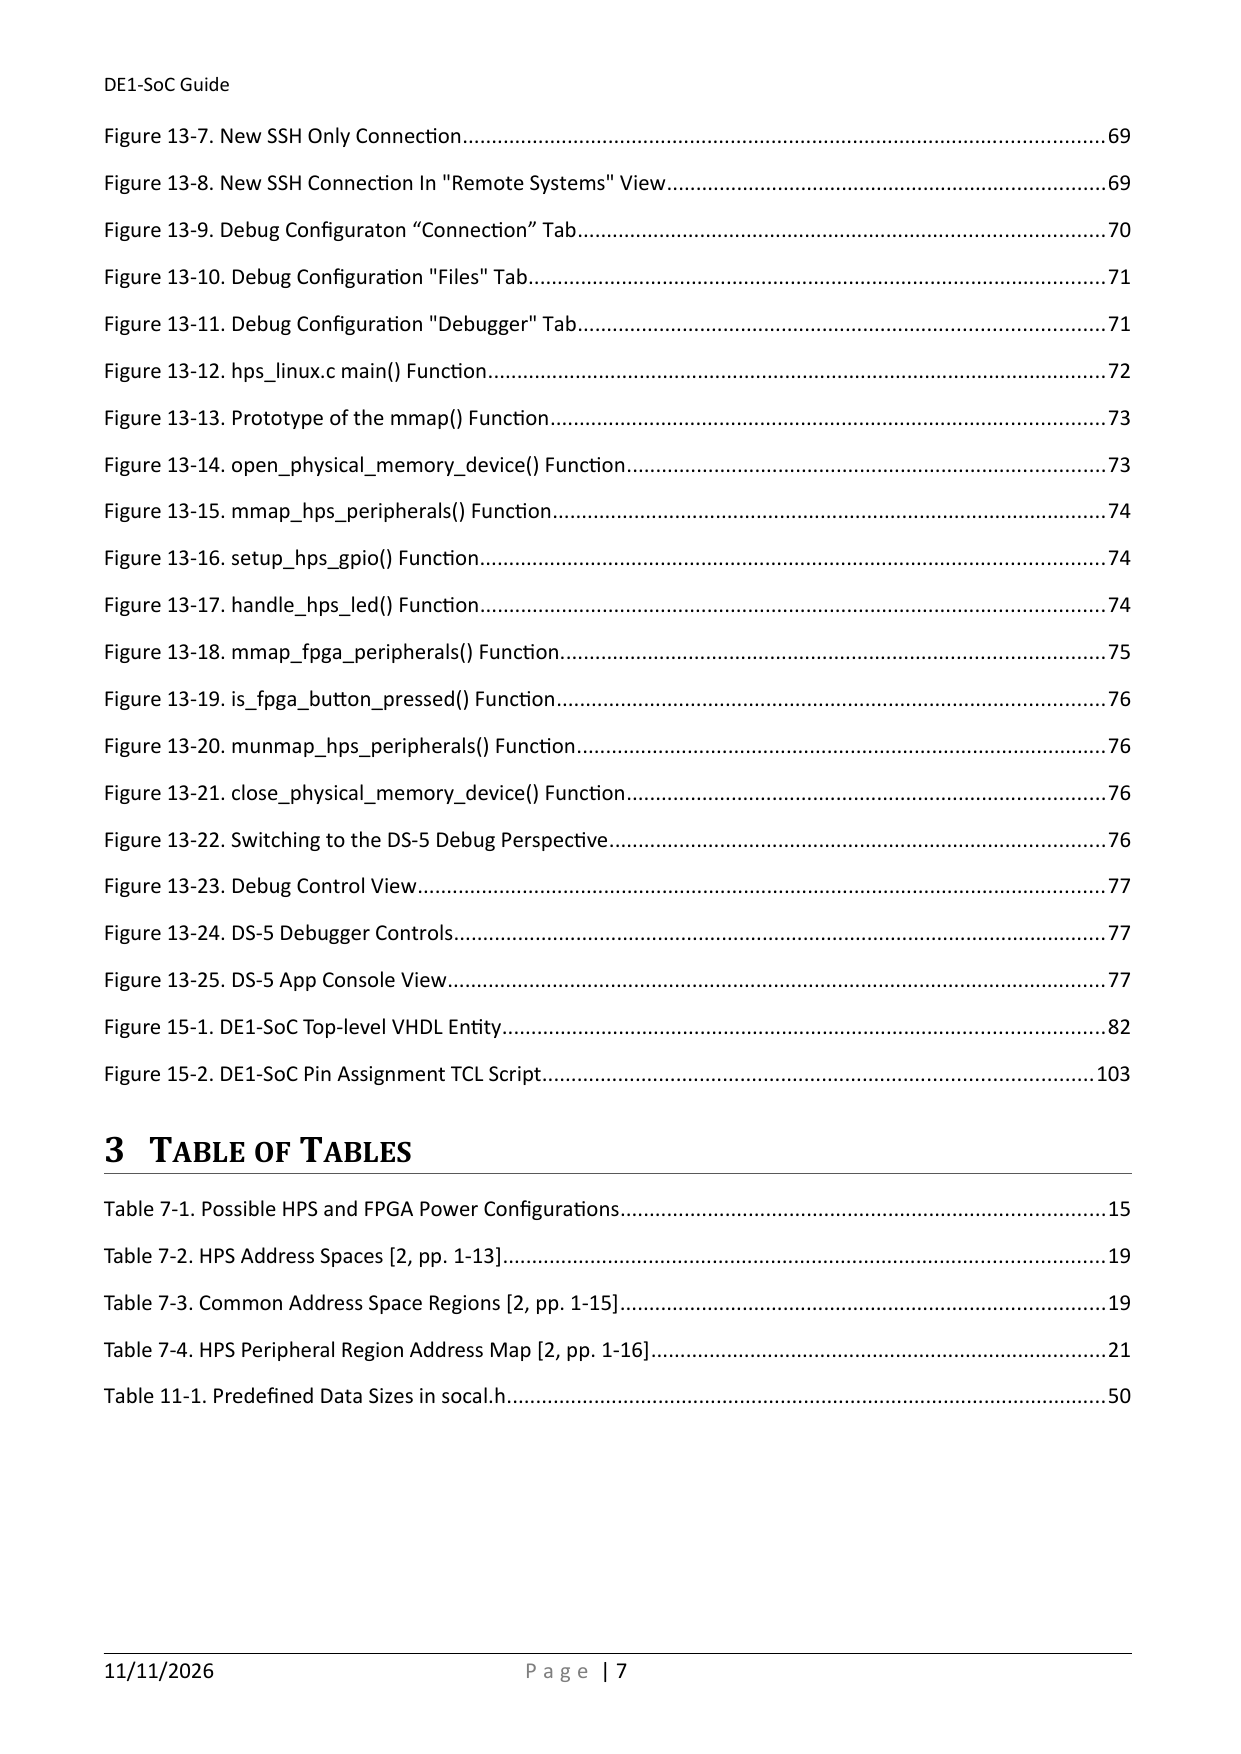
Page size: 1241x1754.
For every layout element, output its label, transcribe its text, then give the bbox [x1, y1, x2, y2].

text Figure 13-8. New SSH Connection In "Remote Systems" View 69 [103, 168, 1132, 197]
text Figure 13-12. hps_linux.c main() Function 72 [103, 356, 1132, 384]
text Figure 13-9. Debug Configuraton “Connection” Tab 70 [103, 215, 1132, 243]
text Figure 13-20. munmap_hps_peripherals() Function 76 [103, 731, 1132, 759]
text Figure 13-24. DS-5 Debugger Controls 77 [103, 918, 1132, 947]
text Figure 13-13. Prototype of the mmap() Function 73 [103, 403, 1132, 431]
text Figure 13-11. Debug Configuration "Debugger" Tab 71 [103, 309, 1132, 337]
text Table 7-3. Common Address Space Regions [2, pp. 1-15] 19 [103, 1288, 1132, 1316]
text Figure 13-21. close_physical_memory_device() Function 76 [103, 778, 1132, 806]
text Figure 13-7. New SSH Only Connection 69 [103, 122, 1132, 150]
text Figure 13-18. mmap_fpga_peripherals() Function. 75 [103, 637, 1132, 665]
subtitle Table of Tables [103, 1127, 1132, 1174]
text Figure 13-15. mmap_hps_peripherals() Function 74 [103, 497, 1132, 525]
text Figure 13-25. DS-5 App Console View 77 [103, 965, 1132, 993]
text Table 11-1. Predefined Data Sizes in socal.h 50 [103, 1382, 1132, 1409]
text Figure 13-23. Debug Control View 77 [103, 872, 1132, 900]
text Figure 13-16. setup_hps_gpio() Function 74 [103, 543, 1132, 572]
text Figure 13-22. Switching to the DS-5 Debug Perspective 76 [103, 825, 1132, 853]
text Figure 13-14. open_physical_memory_device() Function 73 [103, 450, 1132, 478]
text Figure 13-10. Debug Configuration "Files" Tab 71 [103, 262, 1132, 290]
text Table 7-2. HPS Address Spaces [2, pp. 1-13] 19 [103, 1241, 1132, 1269]
text Table 7-1. Possible HPS and FPGA Power Configurations 15 [103, 1194, 1132, 1222]
text Figure 13-19. is_fpga_button_pressed() Function 76 [103, 684, 1132, 712]
text Figure 15-1. DE1-SoC Top-level VHDL Entity 82 [103, 1012, 1132, 1040]
text Figure 13-17. handle_hps_led() Function 74 [103, 590, 1132, 618]
text Table 7-4. HPS Peripheral Region Address Map [2, pp. 1-16] 21 [103, 1335, 1132, 1363]
text Figure 15-2. DE1-SoC Pin Assignment TCL Script 103 [103, 1059, 1132, 1087]
